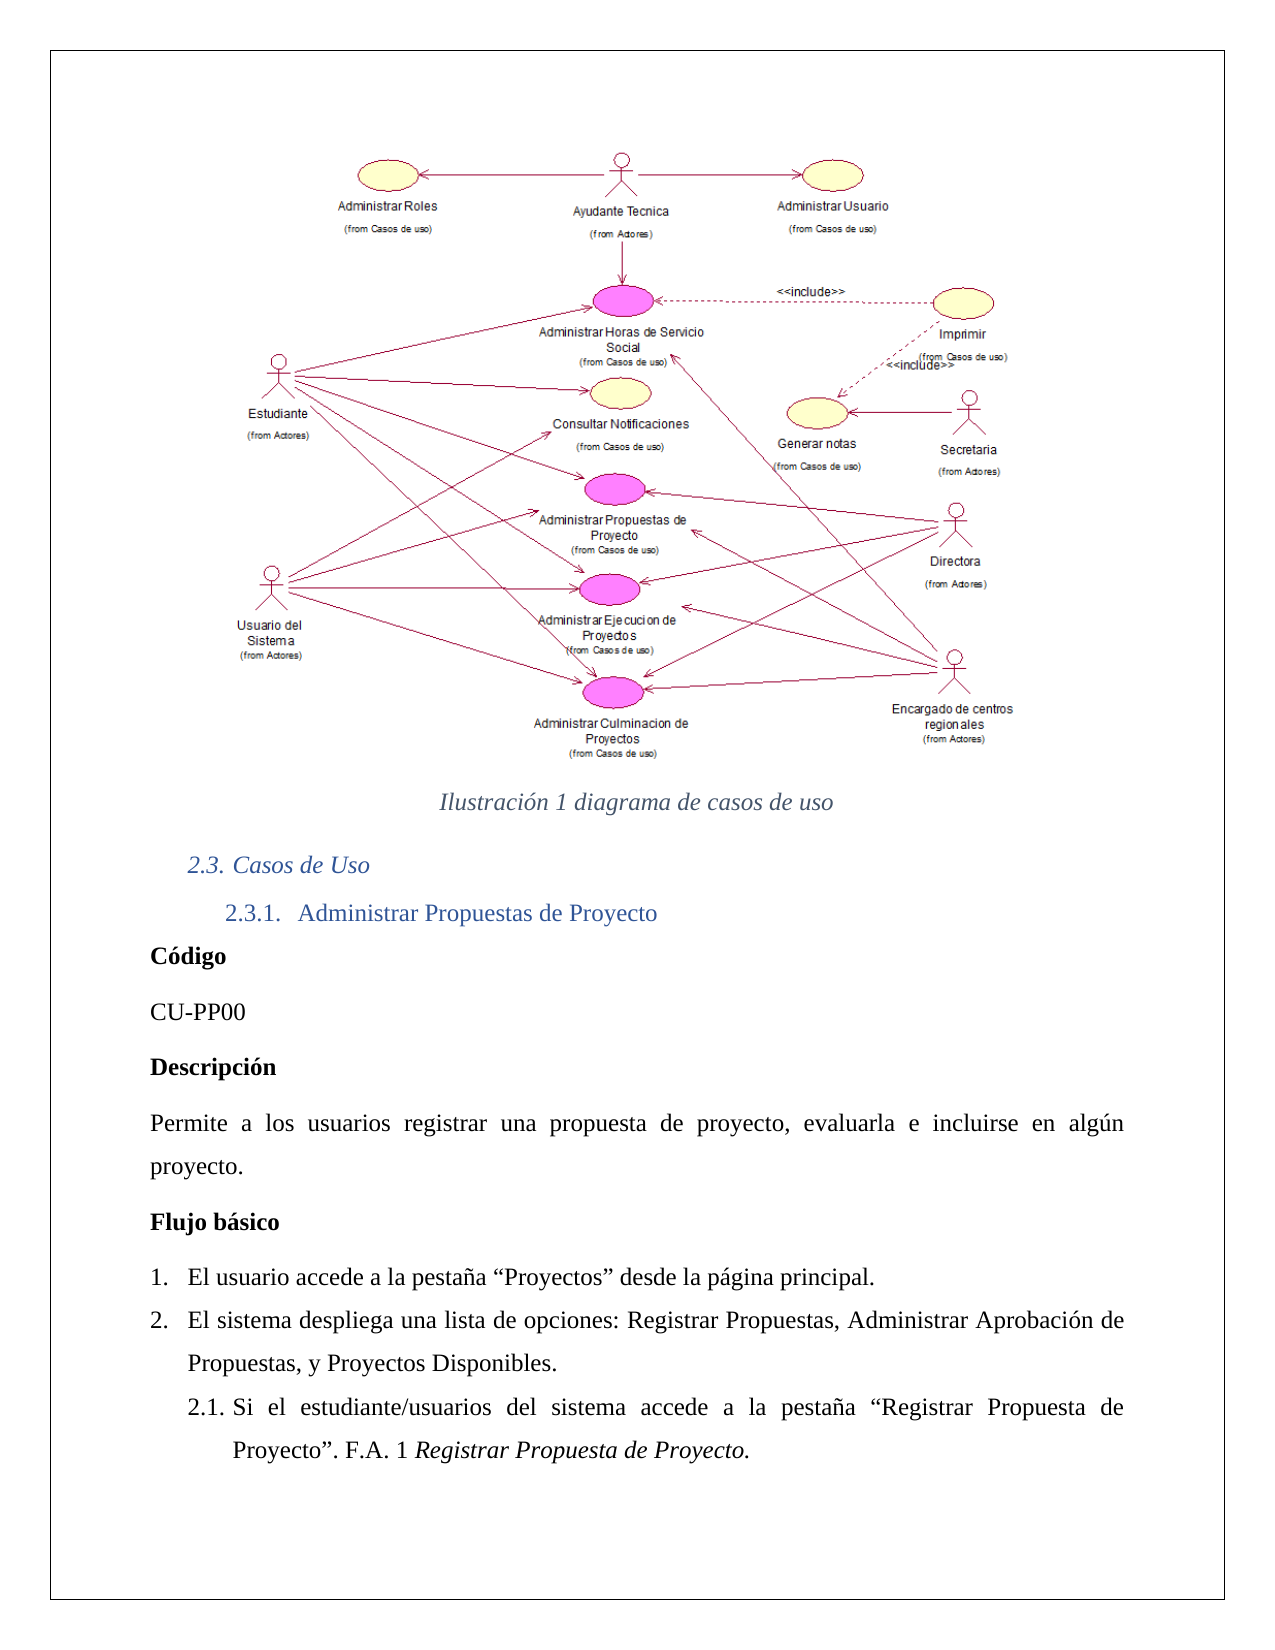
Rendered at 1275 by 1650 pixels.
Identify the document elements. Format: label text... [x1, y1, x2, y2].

text Permite a los usuarios registrar una propuesta de proyecto, evaluarla e incluirse en algún proyecto. [150, 1108, 1125, 1180]
list Si el estudiante/usuarios del sistema accede a la pestaña “Registrar Propuesta de Proyecto”. F.A. 1 Registrar Propuesta de Proyecto. [187, 1392, 1125, 1463]
picture [221, 150, 1054, 773]
list El sistema despliega una lista de opciones: Registrar Propuestas, Administrar Aprobación de Propuestas, y Proyectos Disponibles. [150, 1305, 1125, 1377]
list El usuario accede a la pestaña “Proyectos” desde la página principal. [150, 1262, 1125, 1291]
text Ilustración 1 diagrama de casos de uso [150, 787, 1125, 815]
text Flujo básico [150, 1207, 1125, 1235]
text Descripción [150, 1052, 1125, 1081]
subtitle Casos de Uso [187, 851, 1125, 879]
text CU-PP00 [150, 997, 1125, 1025]
subtitle Administrar Propuestas de Proyecto [225, 898, 1125, 927]
text Código [150, 941, 1125, 970]
